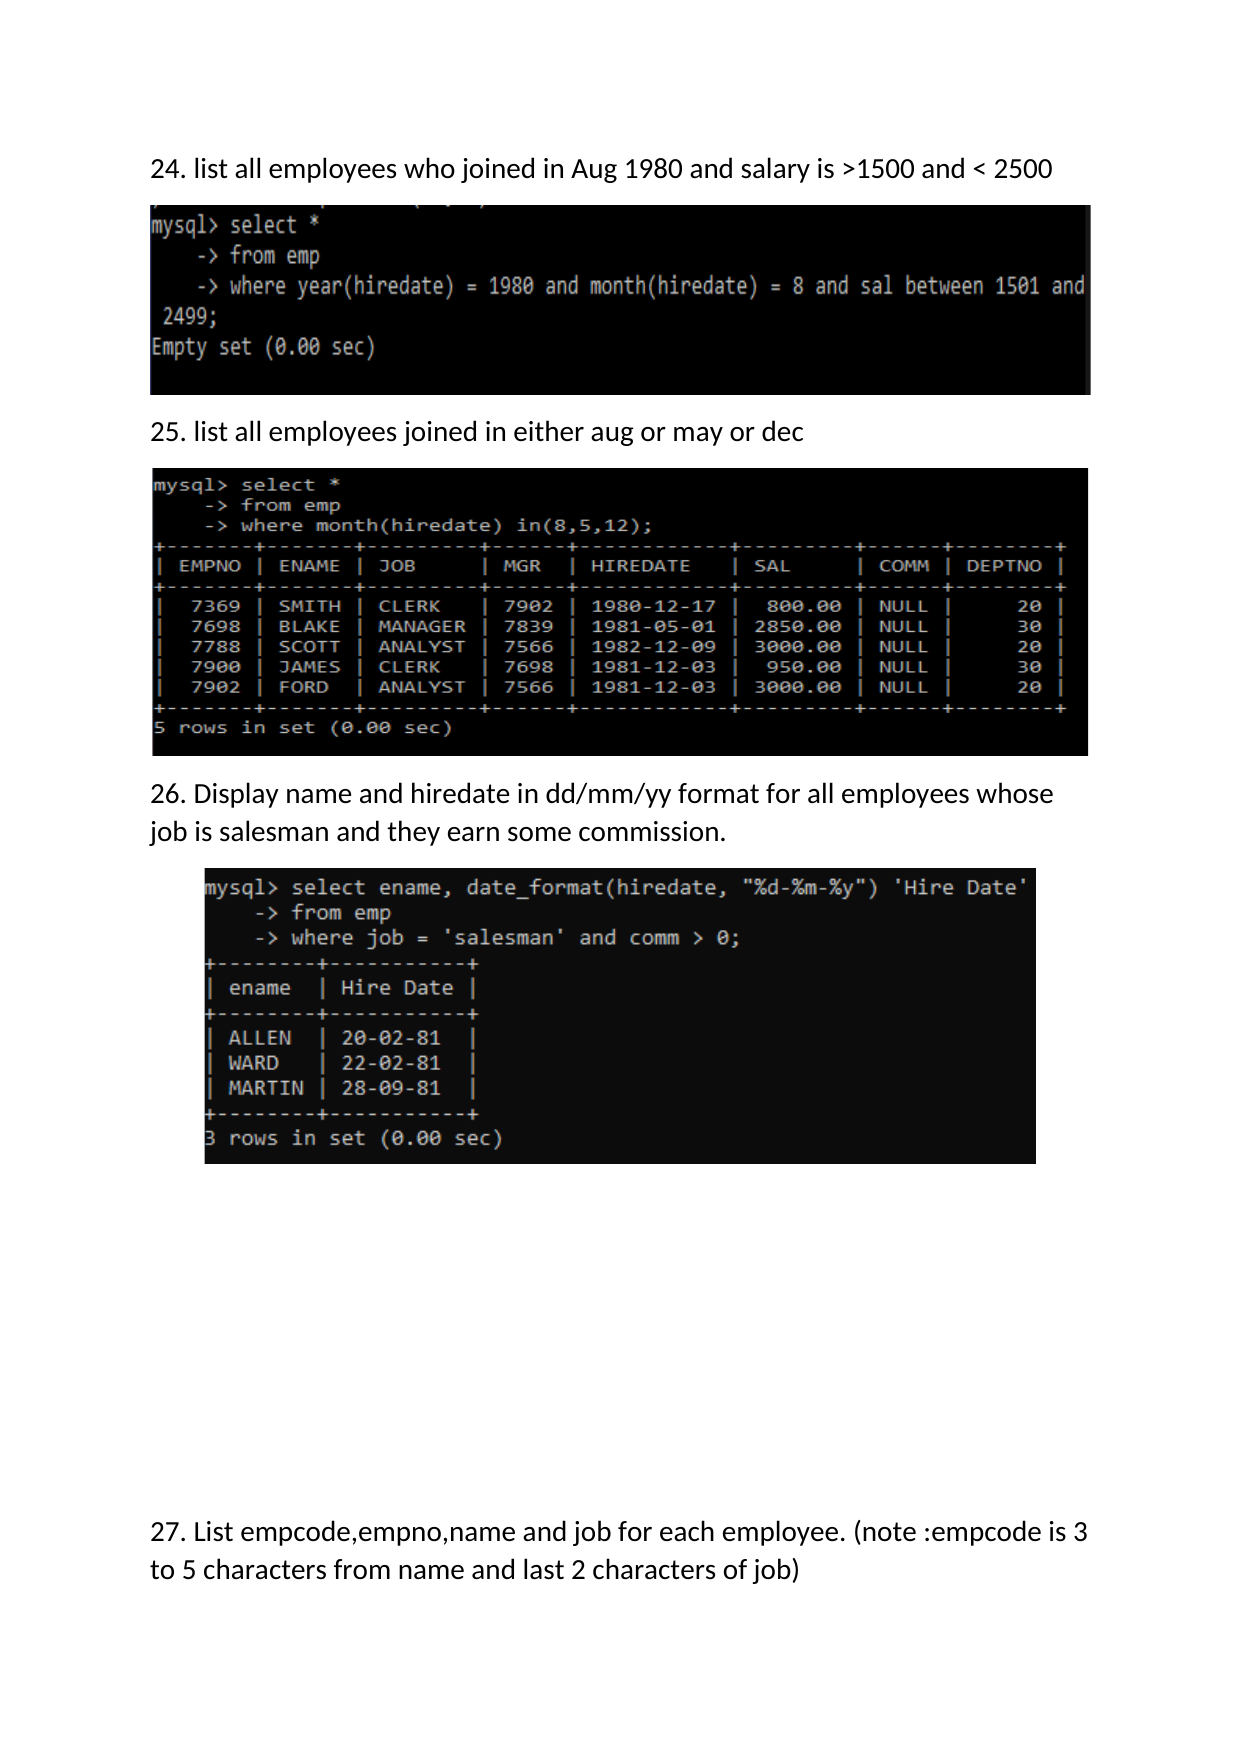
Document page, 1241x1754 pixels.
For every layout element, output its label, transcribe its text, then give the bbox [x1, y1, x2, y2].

text 24. list all employees who joined in Aug 1980 and salary is >1500 and < 2500 [150, 150, 1090, 186]
text 25. list all employees joined in either aug or may or dec [150, 413, 1090, 449]
text 26. Display name and hiredate in dd/mm/yy format for all employees whose job is salesman and they earn some commission. [150, 775, 1090, 849]
picture [150, 205, 1091, 395]
text 27. List empcode,empno,name and job for each employee. (note :empcode is 3 to 5 characters from name and last 2 characters of job) [150, 1513, 1090, 1587]
picture [204, 868, 1036, 1164]
picture [152, 468, 1089, 756]
